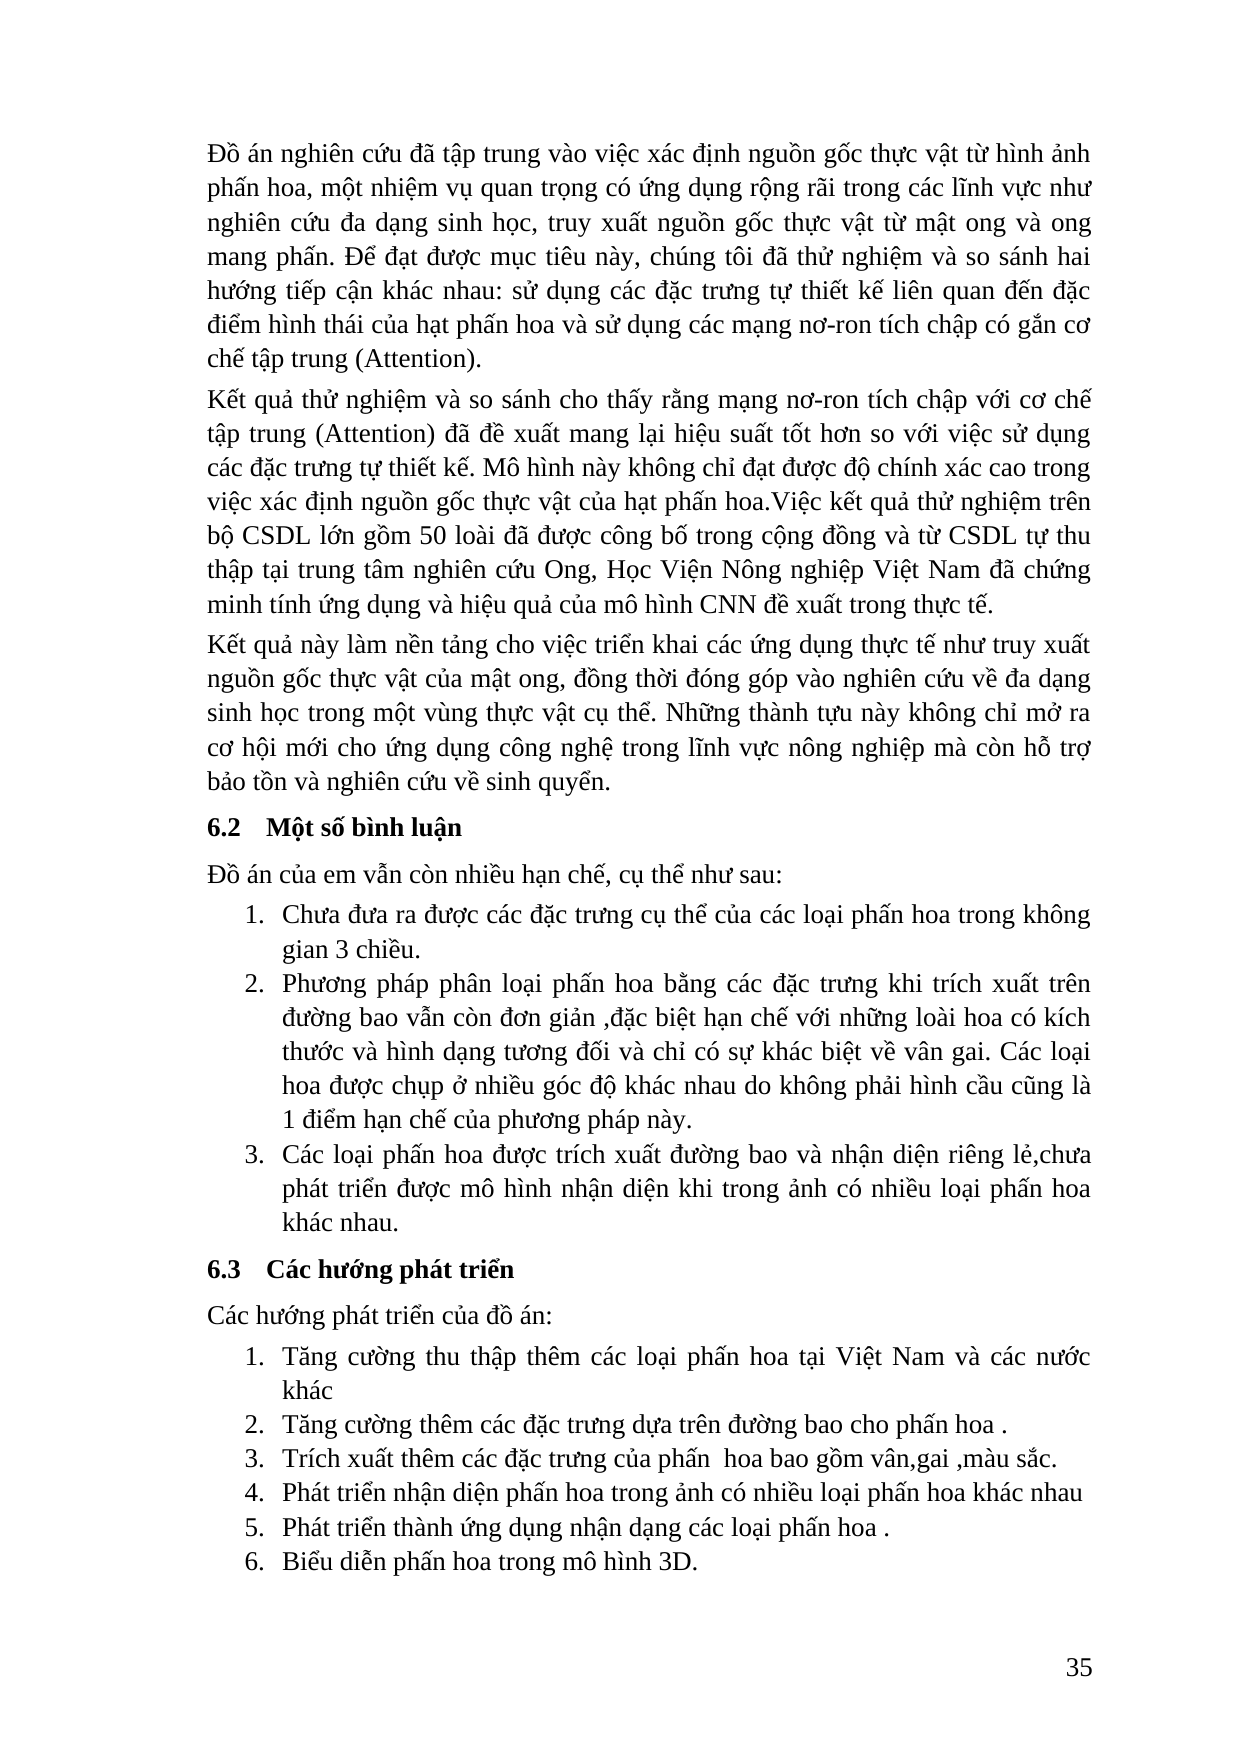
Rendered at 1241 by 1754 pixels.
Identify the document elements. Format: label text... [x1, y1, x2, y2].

text Các hướng phát triển của đồ án: [207, 1299, 1092, 1331]
text Đồ án của em vẫn còn nhiều hạn chế, cụ thể như sau: [207, 858, 1092, 889]
subtitle Các hướng phát triển [207, 1253, 1092, 1284]
list Chưa đưa ra được các đặc trưng cụ thể của các loại phấn hoa trong không gian 3 chiều. [244, 899, 1092, 964]
text Đồ án nghiên cứu đã tập trung vào việc xác định nguồn gốc thực vật từ hình ảnh phấn hoa, một nhiệm vụ quan trọng có ứng dụng rộng rãi trong các lĩnh vực như nghiên cứu đa dạng sinh học, truy xuất nguồn gốc thực vật từ mật ong và ong mang phấn. Để đạt được mục tiêu này, chúng tôi đã thử nghiệm và so sánh hai hướng tiếp cận khác nhau: sử dụng các đặc trưng tự thiết kế liên quan đến đặc điểm hình thái của hạt phấn hoa và sử dụng các mạng nơ-ron tích chập có gắn cơ chế tập trung (Attention). [207, 137, 1092, 373]
list Biểu diễn phấn hoa trong mô hình 3D. [244, 1545, 1092, 1576]
text Kết quả thử nghiệm và so sánh cho thấy rằng mạng nơ-ron tích chập với cơ chế tập trung (Attention) đã đề xuất mang lại hiệu suất tốt hơn so với việc sử dụng các đặc trưng tự thiết kế. Mô hình này không chỉ đạt được độ chính xác cao trong việc xác định nguồn gốc thực vật của hạt phấn hoa.Việc kết quả thử nghiệm trên bộ CSDL lớn gồm 50 loài đã được công bố trong cộng đồng và từ CSDL tự thu thập tại trung tâm nghiên cứu Ong, Học Viện Nông nghiệp Việt Nam đã chứng minh tính ứng dụng và hiệu quả của mô hình CNN đề xuất trong thực tế. [207, 383, 1092, 619]
list Tăng cường thu thập thêm các loại phấn hoa tại Việt Nam và các nước khác [244, 1340, 1092, 1405]
list Các loại phấn hoa được trích xuất đường bao và nhận diện riêng lẻ,chưa phát triển được mô hình nhận diện khi trong ảnh có nhiều loại phấn hoa khác nhau. [244, 1138, 1092, 1237]
list Phương pháp phân loại phấn hoa bằng các đặc trưng khi trích xuất trên đường bao vẫn còn đơn giản ,đặc biệt hạn chế với những loài hoa có kích thước và hình dạng tương đối và chỉ có sự khác biệt về vân gai. Các loại hoa được chụp ở nhiều góc độ khác nhau do không phải hình cầu cũng là 1 điểm hạn chế của phương pháp này. [244, 967, 1092, 1135]
subtitle Một số bình luận [207, 812, 1092, 843]
text Kết quả này làm nền tảng cho việc triển khai các ứng dụng thực tế như truy xuất nguồn gốc thực vật của mật ong, đồng thời đóng góp vào nghiên cứu về đa dạng sinh học trong một vùng thực vật cụ thể. Những thành tựu này không chỉ mở ra cơ hội mới cho ứng dụng công nghệ trong lĩnh vực nông nghiệp mà còn hỗ trợ bảo tồn và nghiên cứu về sinh quyển. [207, 628, 1092, 796]
list Trích xuất thêm các đặc trưng của phấn hoa bao gồm vân,gai ,màu sắc. [244, 1442, 1092, 1473]
list Phát triển nhận diện phấn hoa trong ảnh có nhiều loại phấn hoa khác nhau [244, 1477, 1092, 1508]
list Tăng cường thêm các đặc trưng dựa trên đường bao cho phấn hoa . [244, 1408, 1092, 1439]
list Phát triển thành ứng dụng nhận dạng các loại phấn hoa . [244, 1511, 1092, 1542]
